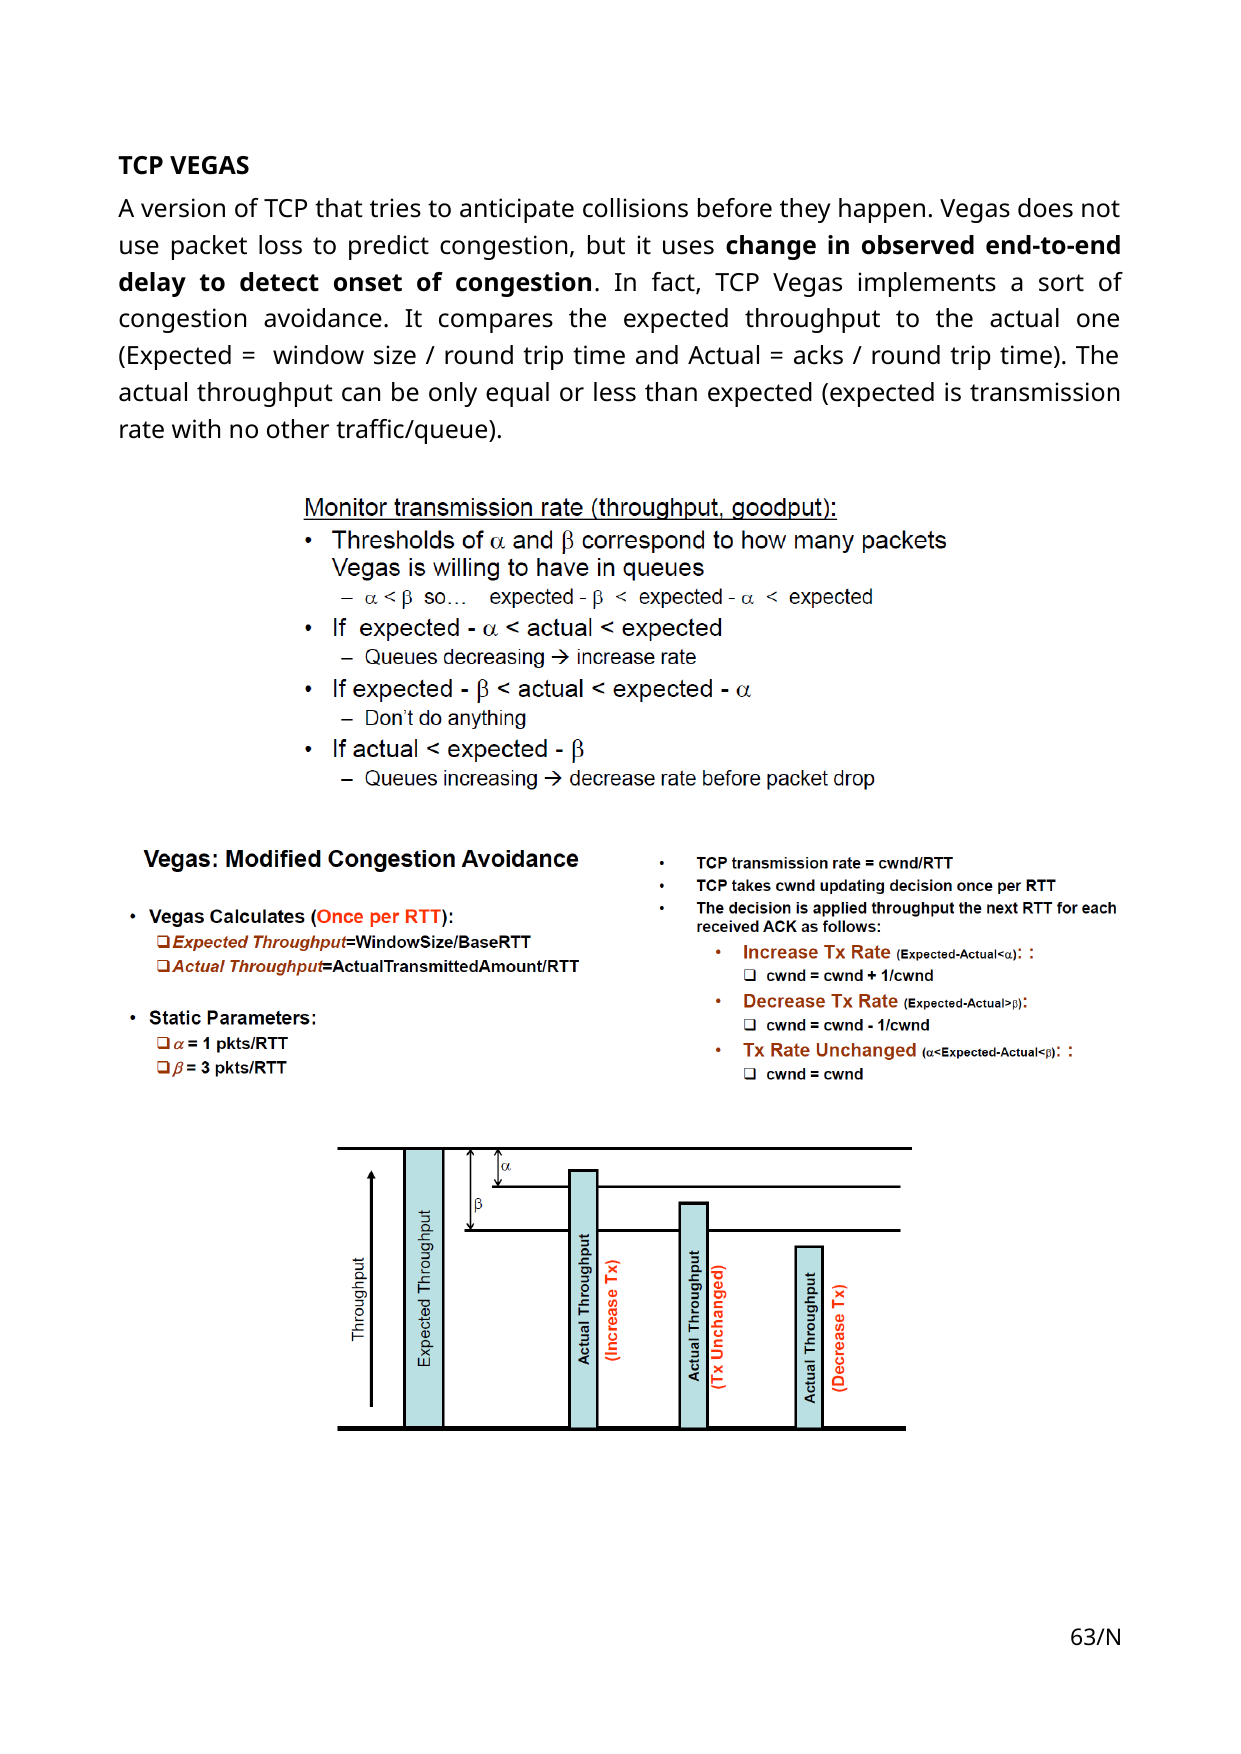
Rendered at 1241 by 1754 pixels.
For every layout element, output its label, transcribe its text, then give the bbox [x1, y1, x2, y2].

text TCP VEGAS [118, 148, 1122, 182]
picture [648, 842, 1123, 1094]
picture [320, 1128, 920, 1448]
picture [285, 484, 956, 800]
picture [118, 838, 597, 1089]
text A version of TCP that tries to anticipate collisions before they happen. Vegas does not use packet loss to predict congestion, but it uses change in observed end-to-end delay to detect onset of congestion. In fact, TCP Vegas implements a sort of congestion avoidance. It compares the expected throughput to the actual one (Expected = window size / round trip time and Actual = acks / round trip time). The actual throughput can be only equal or less than expected (expected is transmission rate with no other traffic/queue). [118, 191, 1122, 445]
